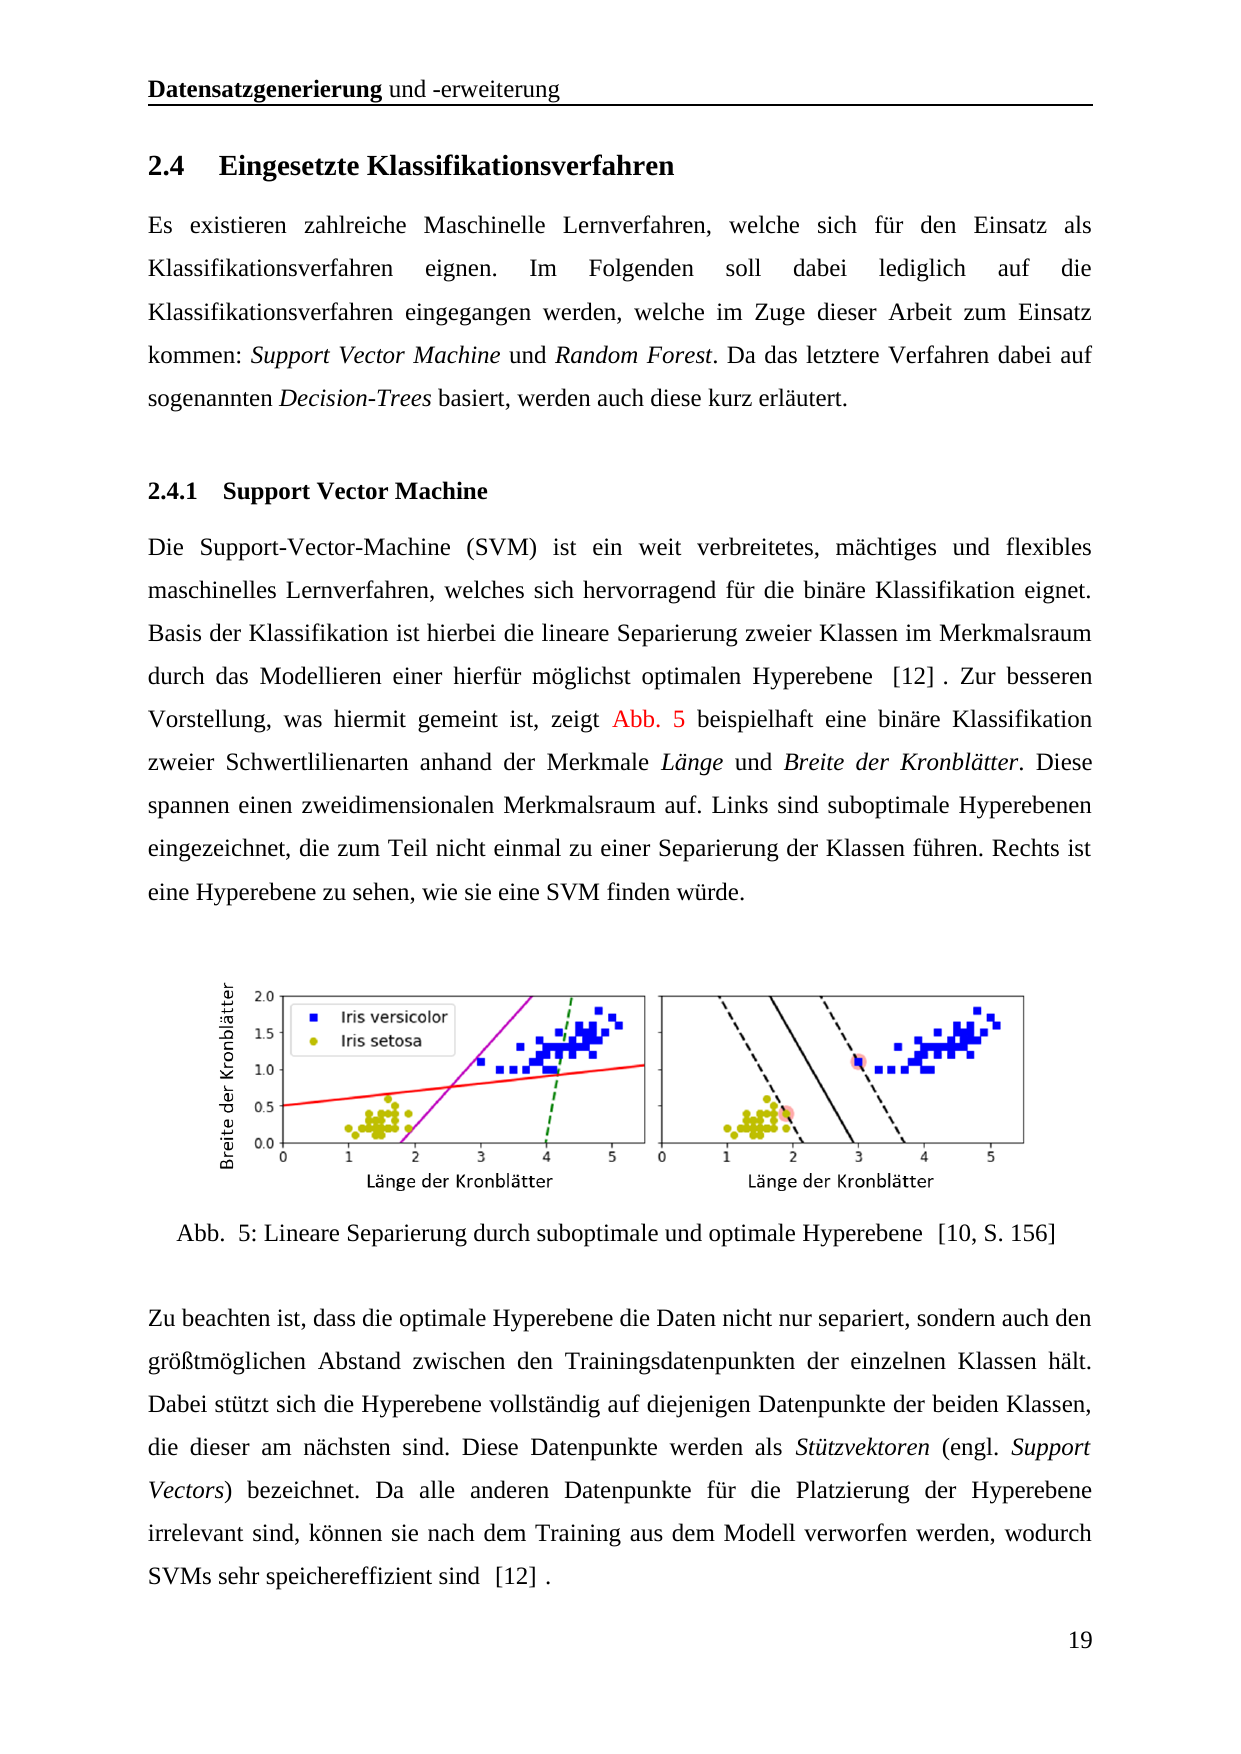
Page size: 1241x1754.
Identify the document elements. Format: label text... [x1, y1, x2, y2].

picture [206, 969, 1034, 1206]
text Es existieren zahlreiche Maschinelle Lernverfahren, welche sich für den Einsatz als Klassifikationsverfahren eignen. Im Folgenden soll dabei lediglich auf die Klassifikationsverfahren eingegangen werden, welche im Zuge dieser Arbeit zum Einsatz kommen: Support Vector Machine und Random Forest. Da das letztere Verfahren dabei auf sogenannten Decision-Trees basiert, werden auch diese kurz erläutert. [148, 210, 1093, 412]
subtitle Support Vector Machine [148, 476, 1093, 505]
text Zu beachten ist, dass die optimale Hyperebene die Daten nicht nur separiert, sondern auch den größtmöglichen Abstand zwischen den Trainingsdatenpunkten der einzelnen Klassen hält. Dabei stützt sich die Hyperebene vollständig auf diejenigen Datenpunkte der beiden Klassen, die dieser am nächsten sind. Diese Datenpunkte werden als Stützvektoren (engl. Support Vectors) bezeichnet. Da alle anderen Datenpunkte für die Platzierung der Hyperebene irrelevant sind, können sie nach dem Training aus dem Modell verworfen werden, wodurch SVMs sehr speichereffizient sind . [148, 1303, 1093, 1590]
text Abb. : Lineare Separierung durch suboptimale und optimale Hyperebene [148, 1218, 1093, 1247]
text Die Support-Vector-Machine (SVM) ist ein weit verbreitetes, mächtiges und flexibles maschinelles Lernverfahren, welches sich hervorragend für die binäre Klassifikation eignet. Basis der Klassifikation ist hierbei die lineare Separierung zweier Klassen im Merkmalsraum durch das Modellieren einer hierfür möglichst optimalen Hyperebene . Zur besseren Vorstellung, was hiermit gemeint ist, zeigt Abb. 5 beispielhaft eine binäre Klassifikation zweier Schwertlilienarten anhand der Merkmale Länge und Breite der Kronblätter. Diese spannen einen zweidimensionalen Merkmalsraum auf. Links sind suboptimale Hyperebenen eingezeichnet, die zum Teil nicht einmal zu einer Separierung der Klassen führen. Rechts ist eine Hyperebene zu sehen, wie sie eine SVM finden würde. [148, 532, 1093, 905]
subtitle Eingesetzte Klassifikationsverfahren [148, 148, 1093, 181]
